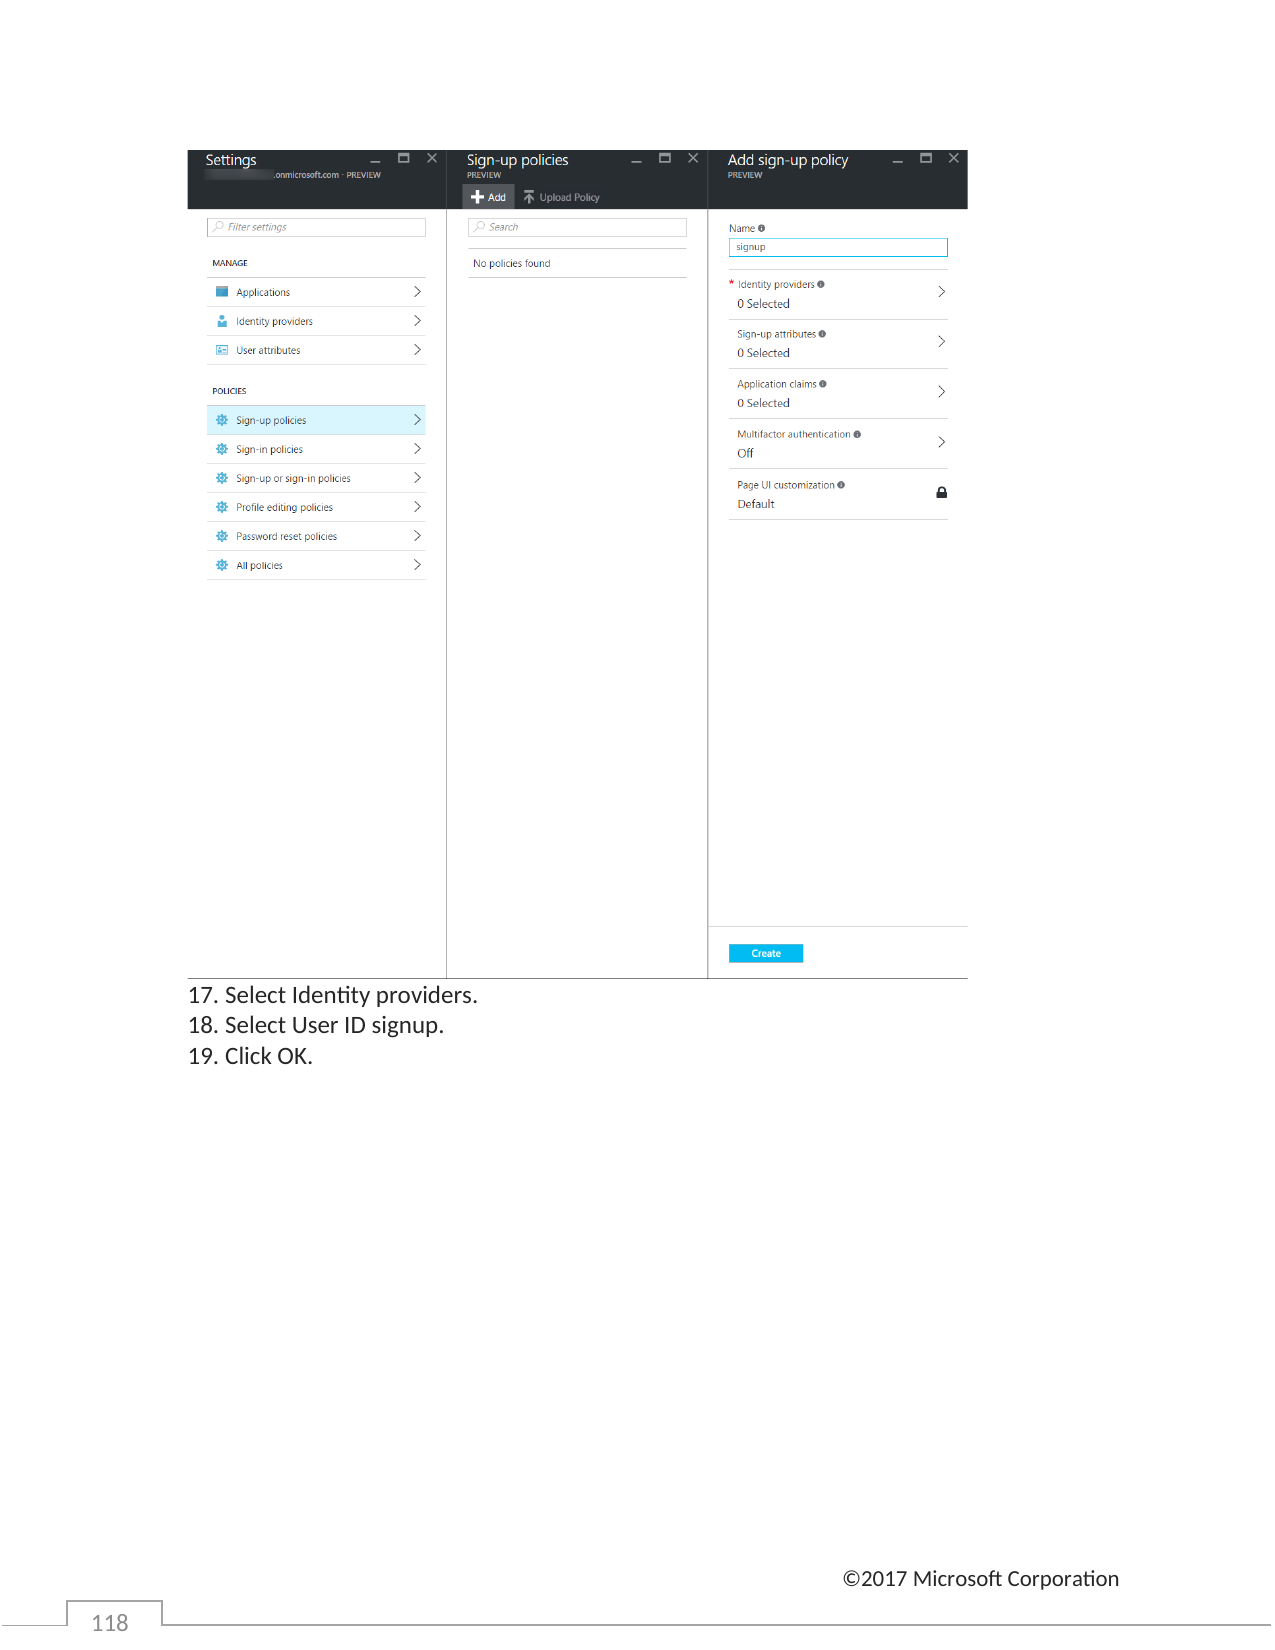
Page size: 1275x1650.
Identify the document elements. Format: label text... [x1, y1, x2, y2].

list Select Identity providers. [187, 979, 1125, 1009]
list Select User ID signup. [187, 1009, 1125, 1040]
list Click OK. [187, 1040, 1125, 1070]
picture [187, 150, 968, 979]
